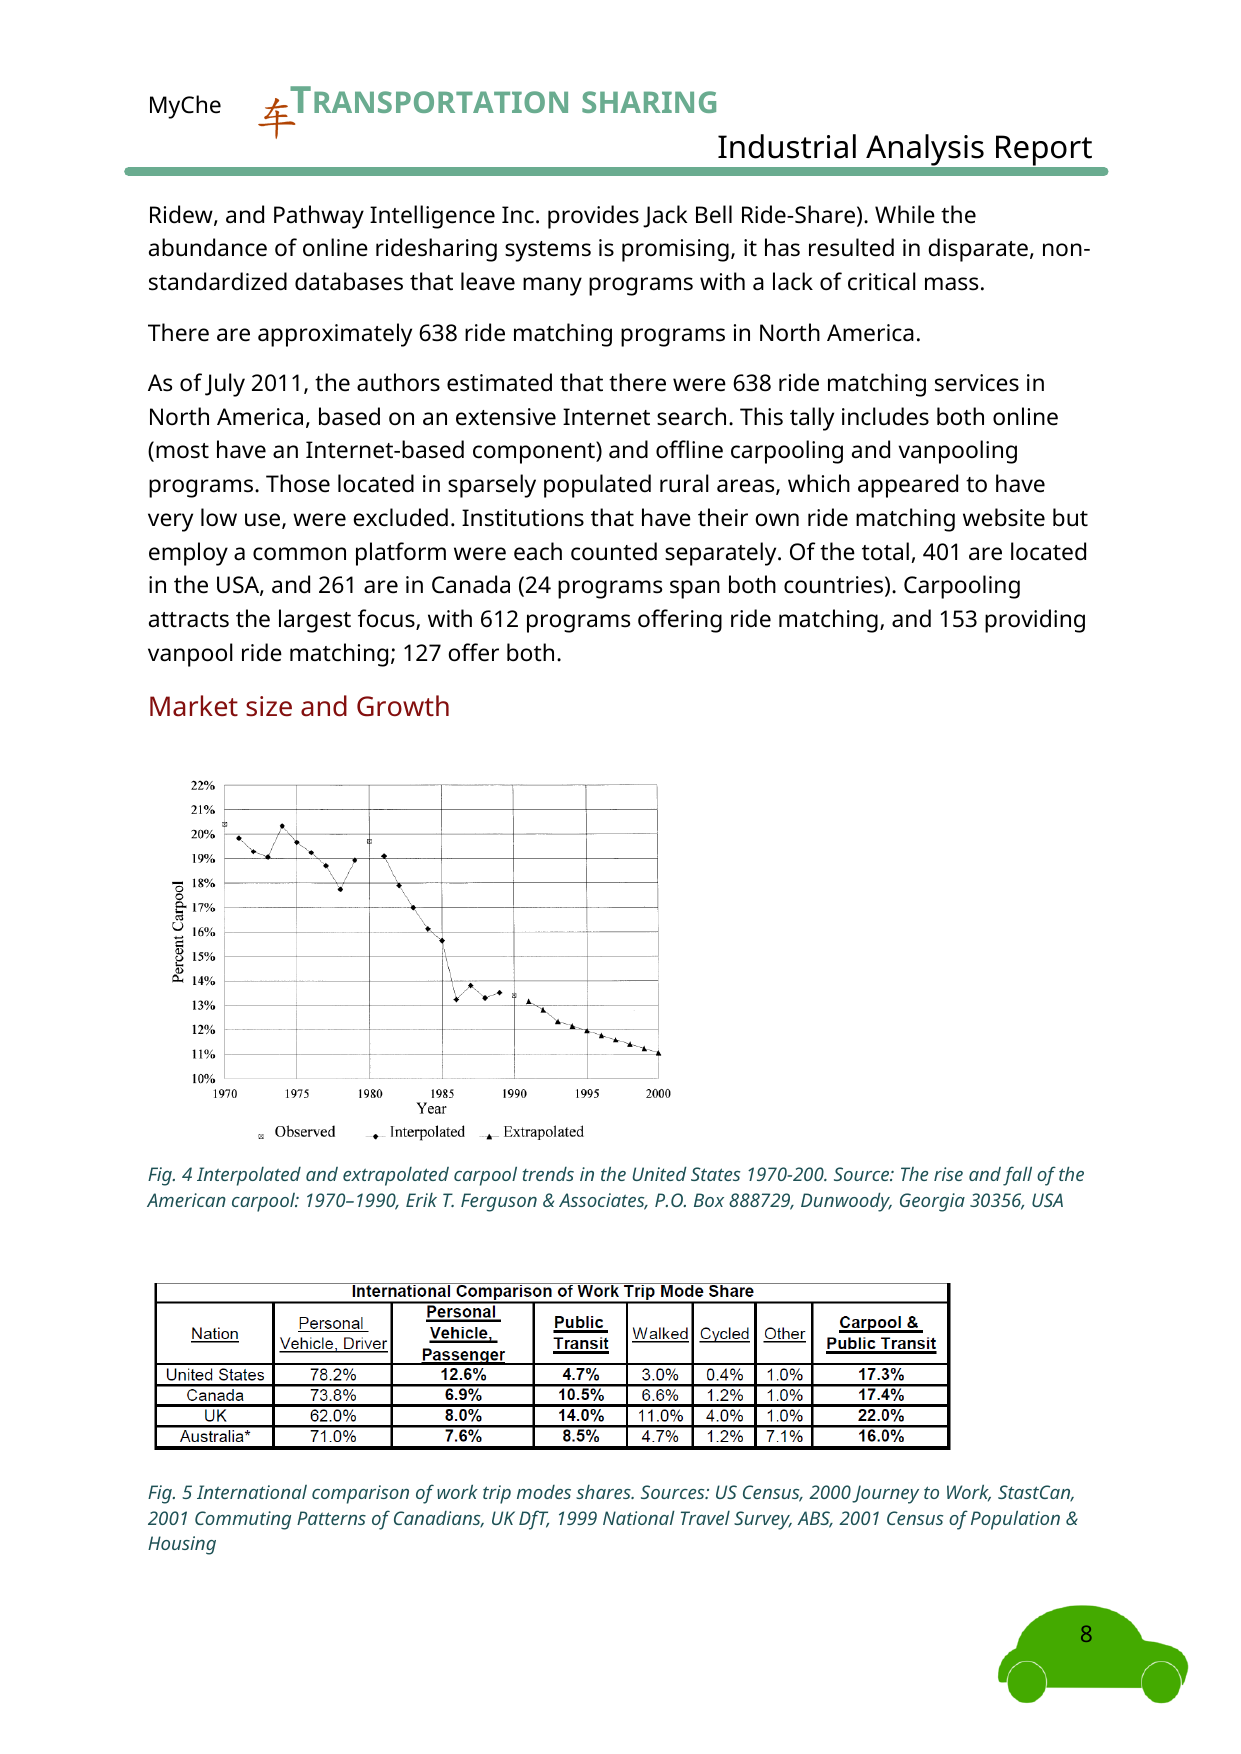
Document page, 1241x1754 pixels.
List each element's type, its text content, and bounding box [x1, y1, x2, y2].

text Fig. 4 Interpolated and extrapolated carpool trends in the United States 1970-200. Source: The rise and fall of the American carpool: 1970–1990, Erik T. Ferguson & Associates, P.O. Box 888729, Dunwoody, Georgia 30356, USA [148, 1161, 1093, 1212]
picture [147, 777, 678, 1143]
text As of July 2011, the authors estimated that there were 638 ride matching services in North America, based on an extensive Internet search. This tally includes both online (most have an Internet-based component) and offline carpooling and vanpooling programs. Those located in sparsely populated rural areas, which appeared to have very low use, were excluded. Institutions that have their own ride matching website but employ a common platform were each counted separately. Of the total, 401 are located in the USA, and 261 are in Canada (24 programs span both countries). Carpooling attracts the largest focus, with 612 programs offering ride matching, and 153 providing vanpool ride matching; 127 offer both. [148, 367, 1093, 668]
text Fig. 5 International comparison of work trip modes shares. Sources: US Census, 2000 Journey to Work, StastCan, 2001 Commuting Patterns of Canadians, UK DfT, 1999 National Travel Survey, ABS, 2001 Census of Population & Housing [148, 1479, 1093, 1556]
picture [994, 1603, 1191, 1705]
picture [147, 1283, 957, 1461]
subtitle Market size and Growth [148, 687, 1093, 724]
text There are approximately 638 ride matching programs in North America. [148, 317, 1093, 348]
